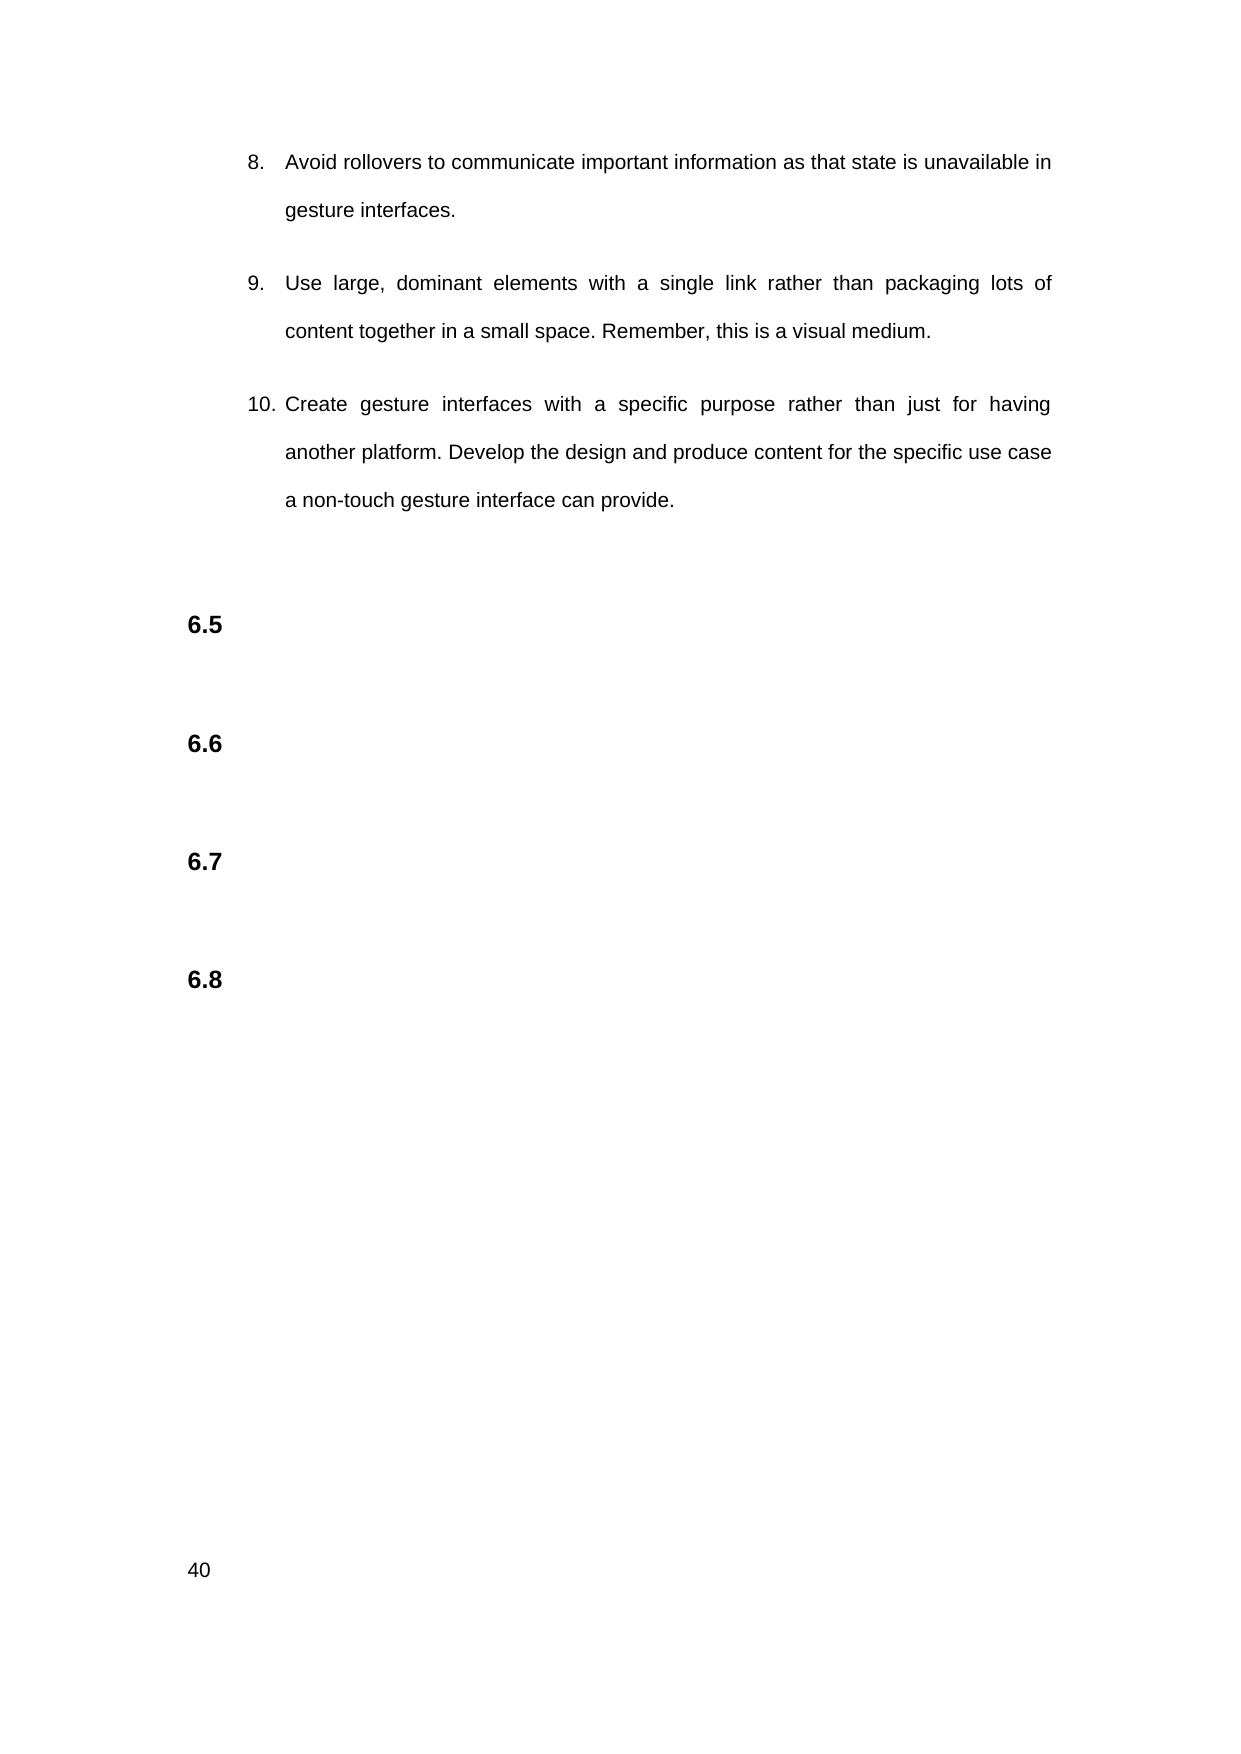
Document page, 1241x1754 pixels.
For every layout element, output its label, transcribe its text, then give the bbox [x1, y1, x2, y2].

list Avoid rollovers to communicate important information as that state is unavailable in gesture interfaces. [247, 150, 1053, 222]
list Use large, dominant elements with a single link rather than packaging lots of content together in a small space. Remember, this is a visual medium. [247, 271, 1053, 343]
list Create gesture interfaces with a specific purpose rather than just for having another platform. Develop the design and produce content for the specific use case a non-touch gesture interface can provide. [247, 392, 1053, 511]
